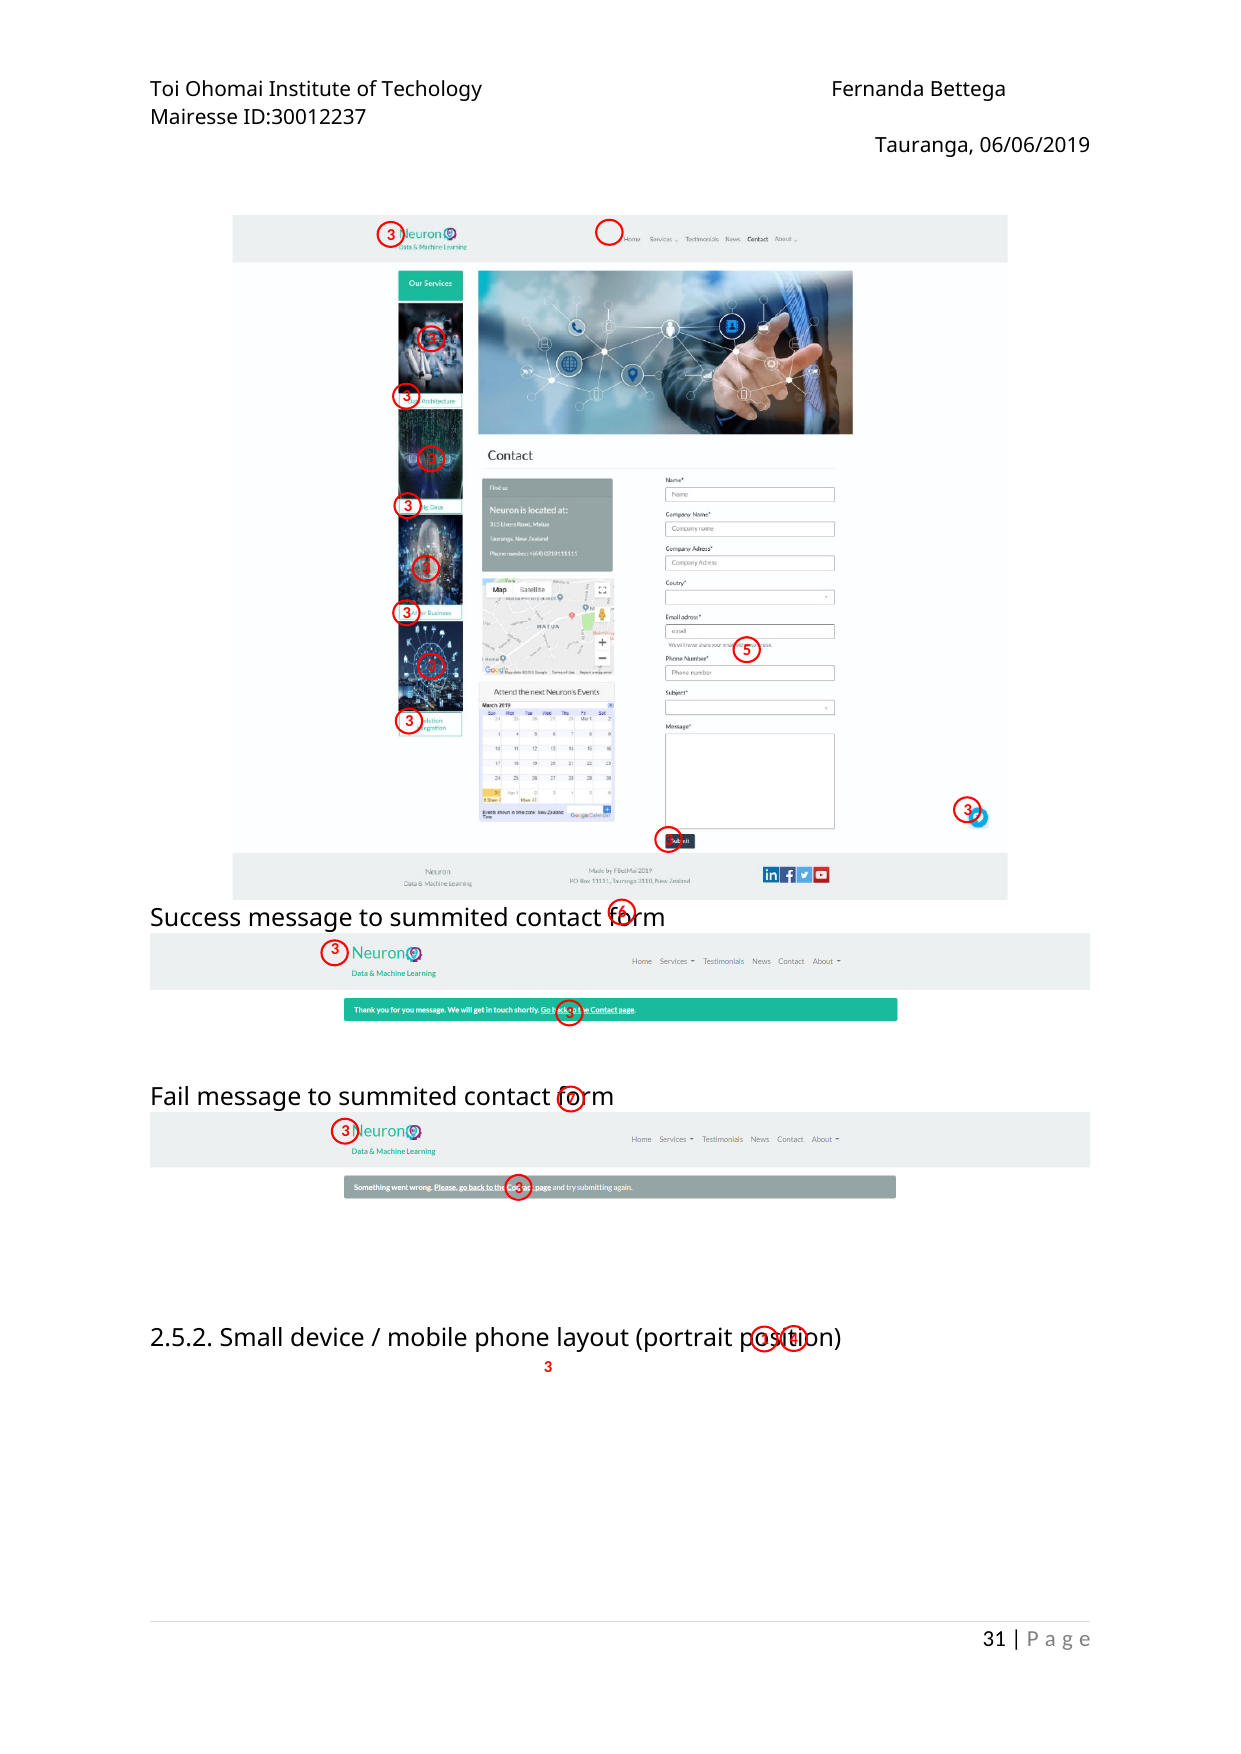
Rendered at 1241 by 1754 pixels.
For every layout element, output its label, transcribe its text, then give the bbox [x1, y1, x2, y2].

picture [150, 933, 1091, 1045]
picture [232, 215, 1008, 900]
text 2.5.2. Small device / mobile phone layout (portrait position) [150, 1320, 1090, 1354]
text Success message to summited contact form [150, 900, 1090, 933]
text Fail message to summited contact form [150, 1078, 1090, 1112]
picture [150, 1112, 1091, 1218]
